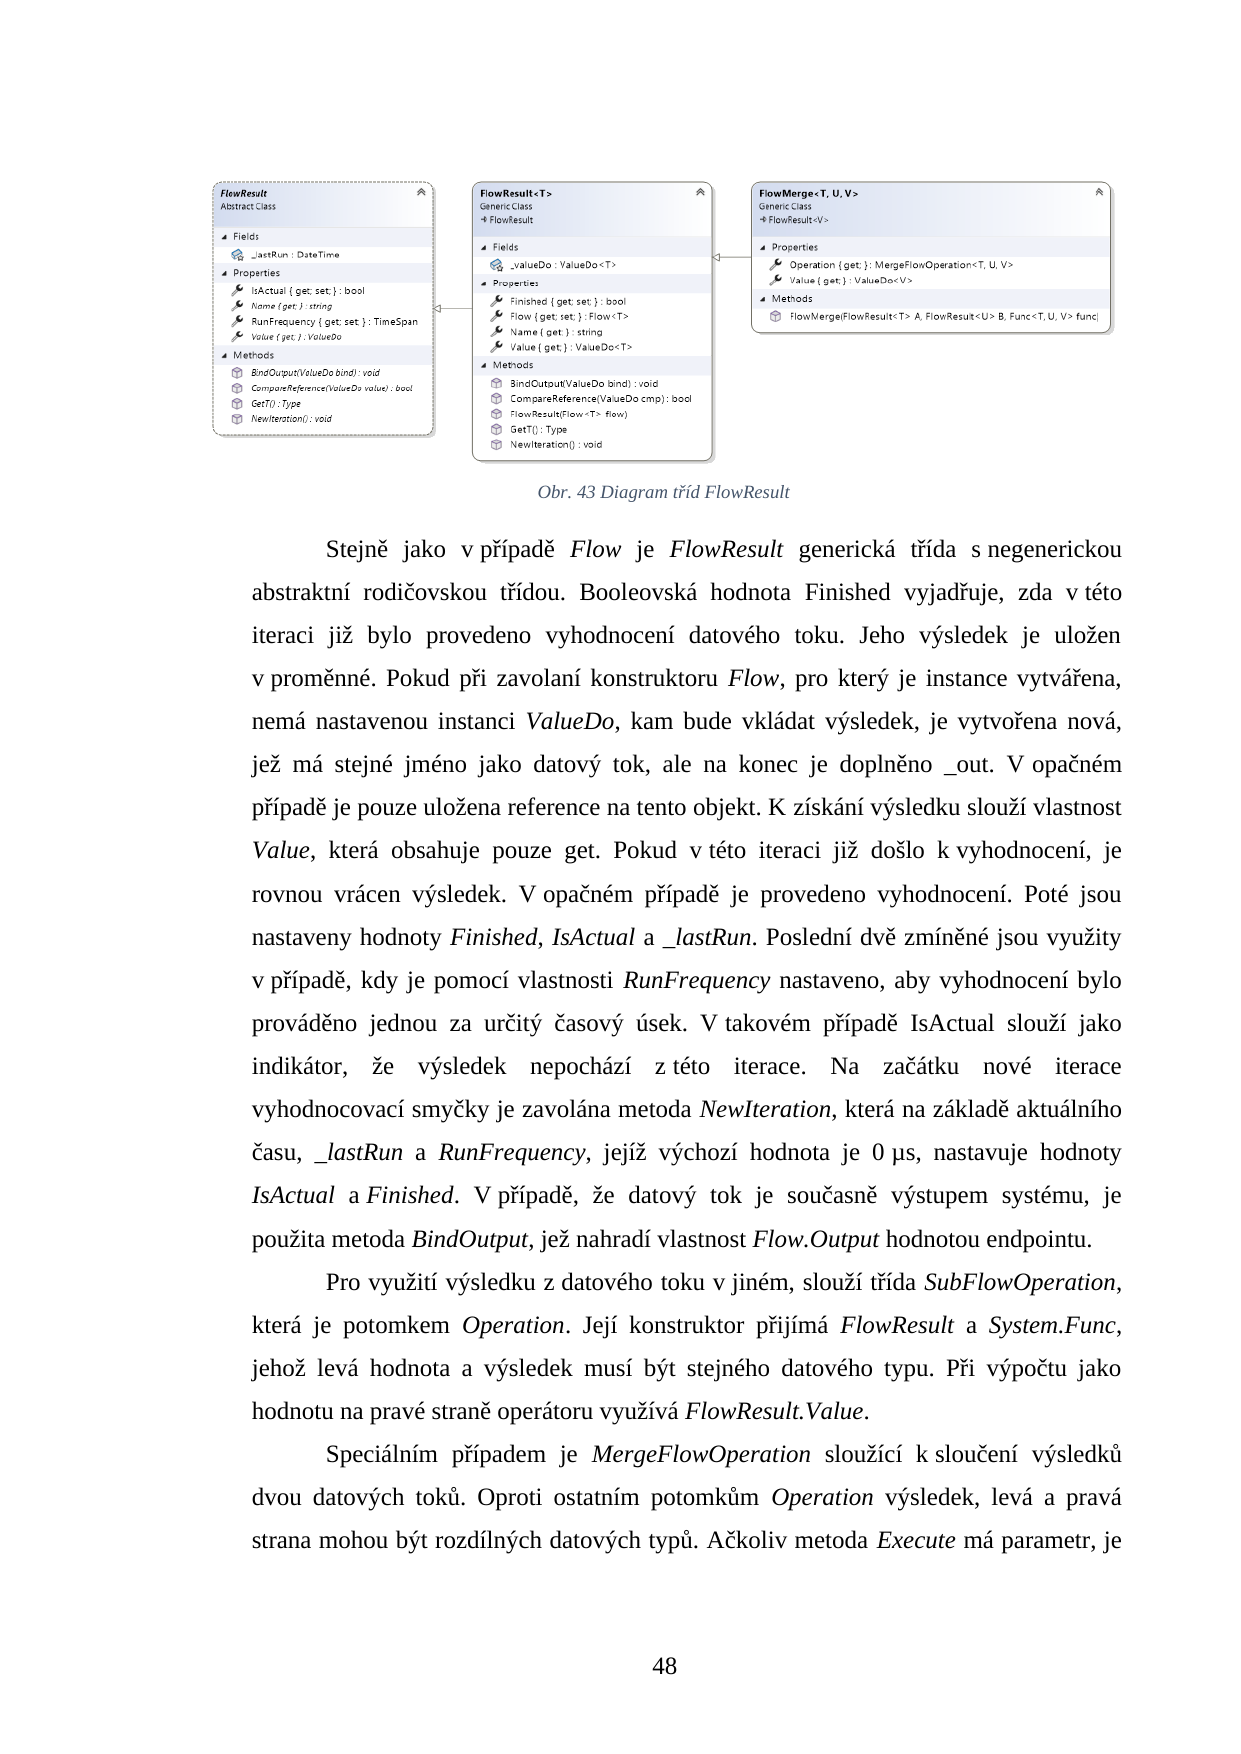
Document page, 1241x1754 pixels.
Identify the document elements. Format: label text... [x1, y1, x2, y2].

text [252, 1439, 1122, 1554]
text Stejně jako v případě Flow je FlowResult generická třída s negenerickou abstraktní rodičovskou třídou. Booleovská hodnota Finished vyjadřuje, zda v této iteraci již bylo provedeno vyhodnocení datového toku. Jeho výsledek je uložen v proměnné. Pokud při zavolaní konstruktoru Flow, pro který je instance vytvářena, nemá nastavenou instanci ValueDo, kam bude vkládat výsledek, je vytvořena nová, jež má stejné jméno jako datový tok, ale na konec je doplněno _out. V opačném případě je pouze uložena reference na tento objekt. K získání výsledku slouží vlastnost Value, která obsahuje pouze get. Pokud v této iteraci již došlo k vyhodnocení, je rovnou vrácen výsledek. V opačném případě je provedeno vyhodnocení. Poté jsou nastaveny hodnoty Finished, IsActual a _lastRun. Poslední dvě zmíněné jsou využity v případě, kdy je pomocí vlastnosti RunFrequency nastaveno, aby vyhodnocení bylo prováděno jednou za určitý časový úsek. V takovém případě IsActual slouží jako indikátor, že výsledek nepochází z této iterace. Na začátku nové iterace vyhodnocovací smyčky je zavolána metoda NewIteration, která na základě aktuálního času, _lastRun a RunFrequency, jejíž výchozí hodnota je 0 µs, nastavuje hodnoty IsActual a Finished. V případě, že datový tok je současně výstupem systému, je použita metoda BindOutput, jež nahradí vlastnost Flow.Output hodnotou endpointu. [252, 534, 1122, 1252]
text Pro využití výsledku z datového toku v jiném, slouží třída SubFlowOperation, která je potomkem Operation. Její konstruktor přijímá FlowResult a System.Func, jehož levá hodnota a výsledek musí být stejného datového typu. Při výpočtu jako hodnotu na pravé straně operátoru využívá FlowResult.Value. [252, 1267, 1122, 1425]
picture [206, 177, 1123, 467]
